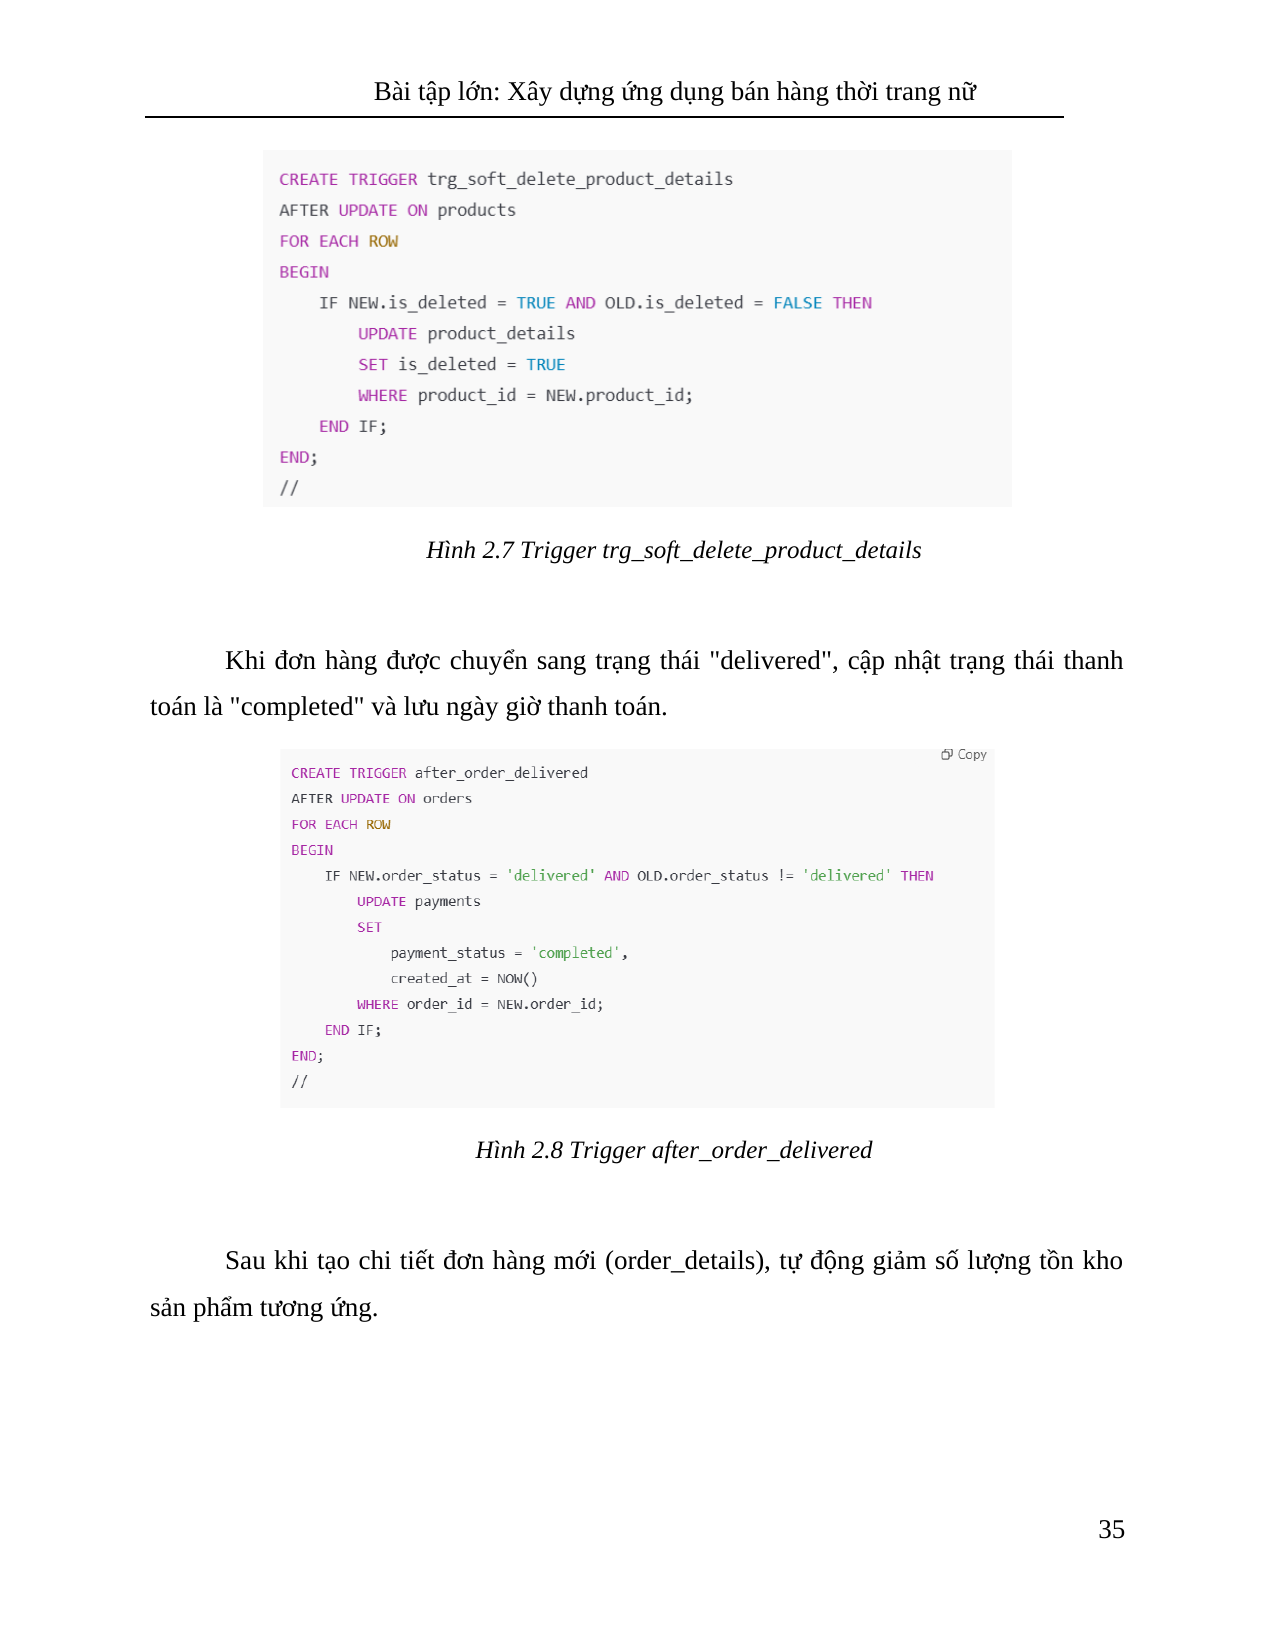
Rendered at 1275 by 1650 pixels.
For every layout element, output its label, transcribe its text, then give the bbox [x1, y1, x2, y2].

picture [280, 749, 995, 1108]
text Sau khi tạo chi tiết đơn hàng mới (order_details), tự động giảm số lượng tồn kho sản phẩm tương ứng. [150, 1244, 1125, 1322]
text Khi đơn hàng được chuyển sang trạng thái "delivered", cập nhật trạng thái thanh toán là "completed" và lưu ngày giờ thanh toán. [150, 644, 1125, 722]
picture [263, 150, 1012, 507]
